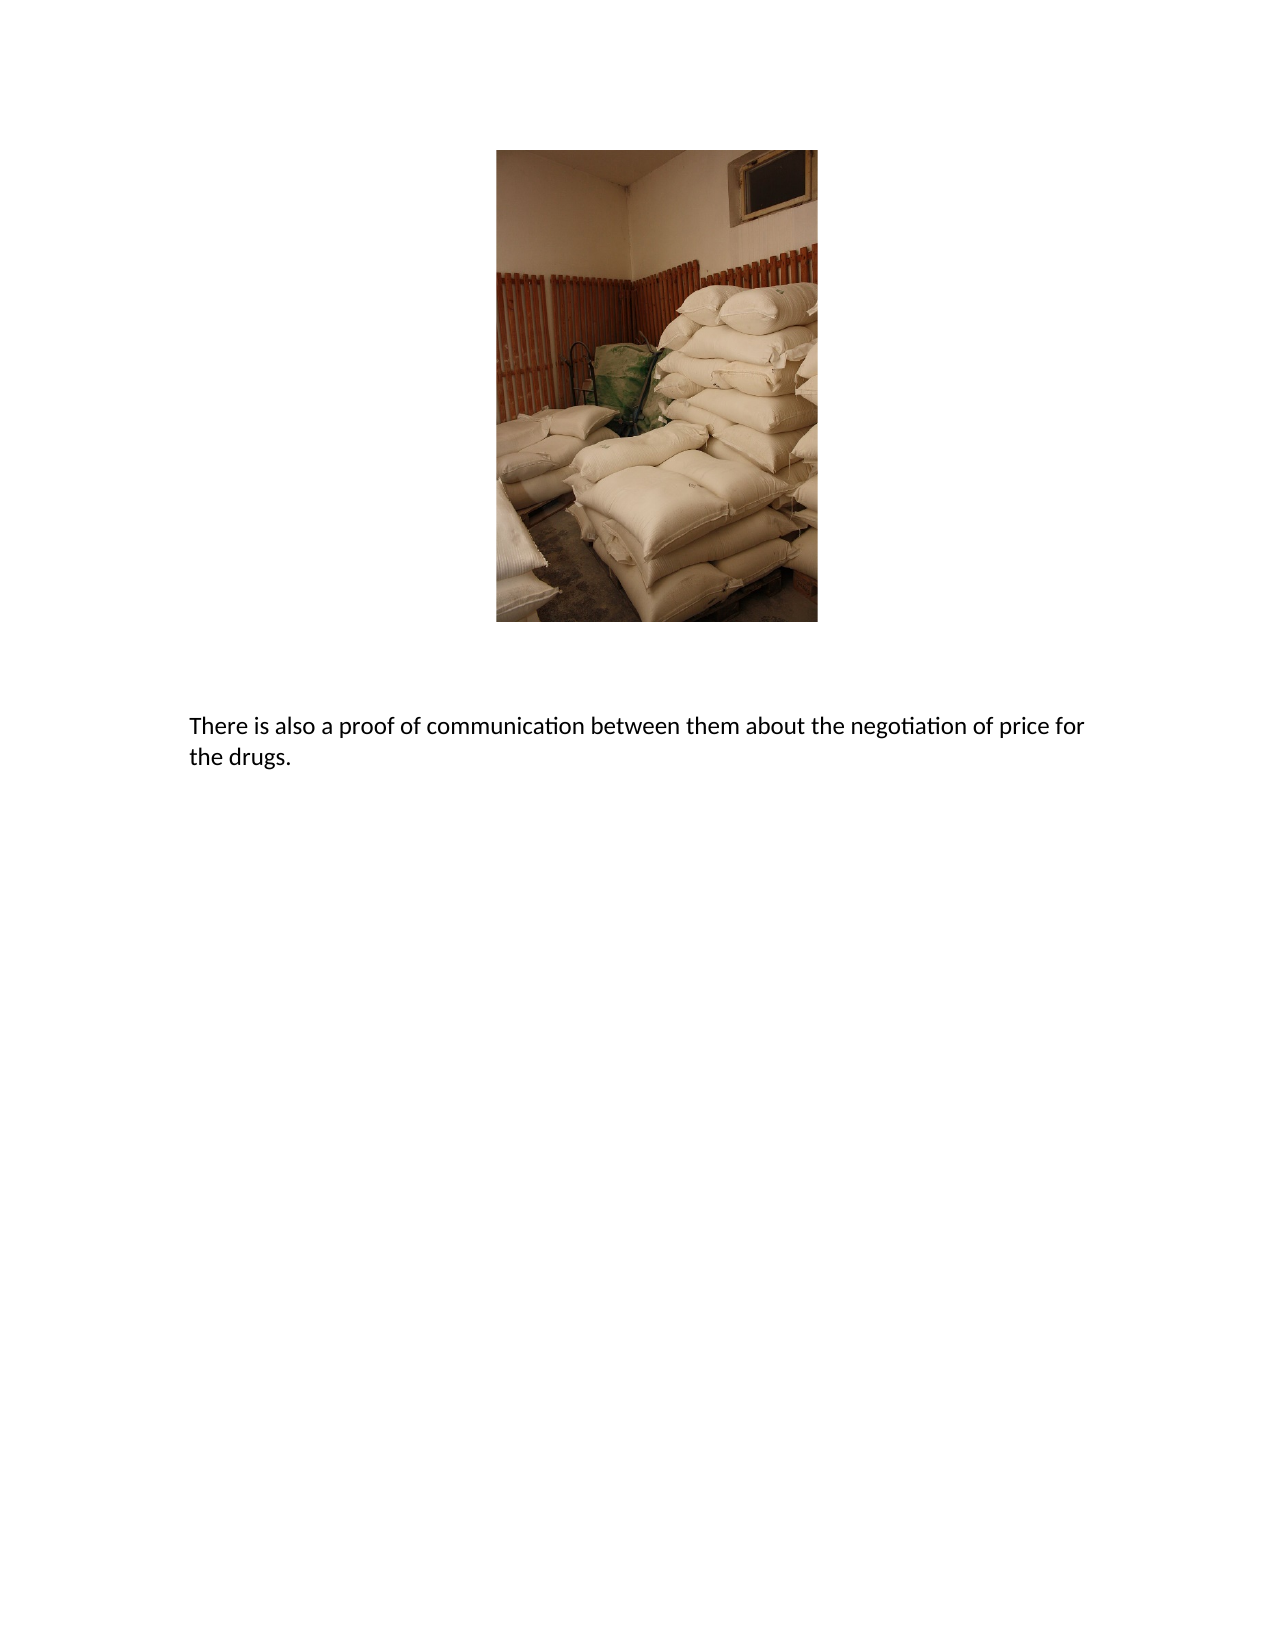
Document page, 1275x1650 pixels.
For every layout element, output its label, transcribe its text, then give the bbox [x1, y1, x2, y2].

picture [496, 150, 818, 622]
text There is also a proof of communication between them about the negotiation of price for the drugs. [189, 710, 1125, 771]
